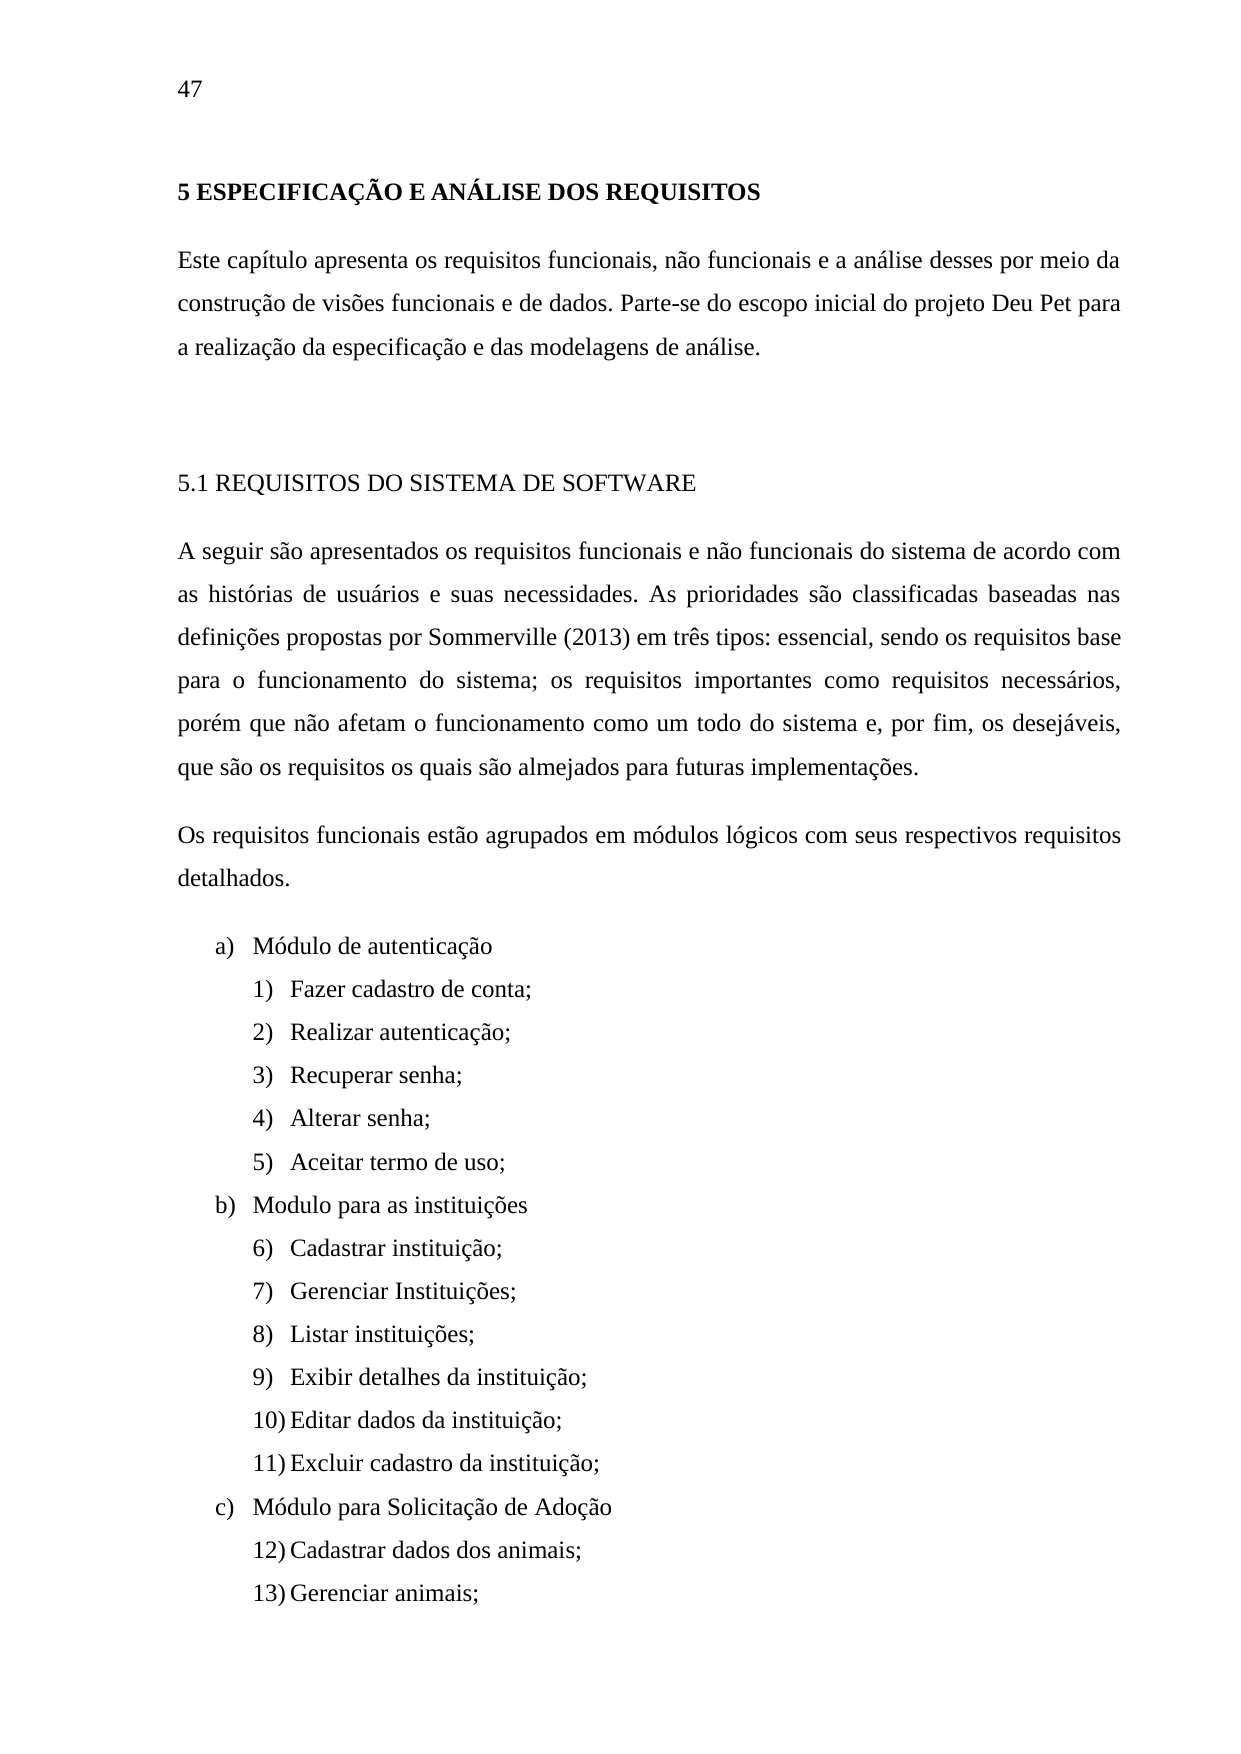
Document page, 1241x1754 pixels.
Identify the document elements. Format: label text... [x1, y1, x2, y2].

list Listar instituições; [252, 1319, 1122, 1348]
list Módulo para Solicitação de Adoção [215, 1492, 1122, 1520]
list Cadastrar instituição; [252, 1233, 1122, 1262]
list Exibir detalhes da instituição; [252, 1362, 1122, 1391]
list Cadastrar dados dos animais; [252, 1535, 1122, 1563]
list Módulo de autenticação [215, 931, 1122, 960]
list Gerenciar Instituições; [252, 1276, 1122, 1305]
subtitle 5.1 REQUISITOS DO SISTEMA DE SOFTWARE [177, 468, 1122, 497]
subtitle 5 ESPECIFICAÇÃO E ANÁLISE DOS REQUISITOS [177, 177, 1122, 206]
list Excluir cadastro da instituição; [252, 1448, 1122, 1477]
list Alterar senha; [252, 1103, 1122, 1132]
list Editar dados da instituição; [252, 1405, 1122, 1434]
list Gerenciar animais; [252, 1578, 1122, 1607]
text Os requisitos funcionais estão agrupados em módulos lógicos com seus respectivos requisitos detalhados. [177, 820, 1122, 892]
list Realizar autenticação; [252, 1017, 1122, 1046]
text A seguir são apresentados os requisitos funcionais e não funcionais do sistema de acordo com as histórias de usuários e suas necessidades. As prioridades são classificadas baseadas nas definições propostas por Sommerville (2013) em três tipos: essencial, sendo os requisitos base para o funcionamento do sistema; os requisitos importantes como requisitos necessários, porém que não afetam o funcionamento como um todo do sistema e, por fim, os desejáveis, que são os requisitos os quais são almejados para futuras implementações. [177, 536, 1122, 780]
text Este capítulo apresenta os requisitos funcionais, não funcionais e a análise desses por meio da construção de visões funcionais e de dados. Parte-se do escopo inicial do projeto Deu Pet para a realização da especificação e das modelagens de análise. [177, 245, 1122, 360]
list Aceitar termo de uso; [252, 1147, 1122, 1175]
list Fazer cadastro de conta; [252, 974, 1122, 1003]
list Recuperar senha; [252, 1060, 1122, 1089]
list Modulo para as instituições [215, 1190, 1122, 1218]
